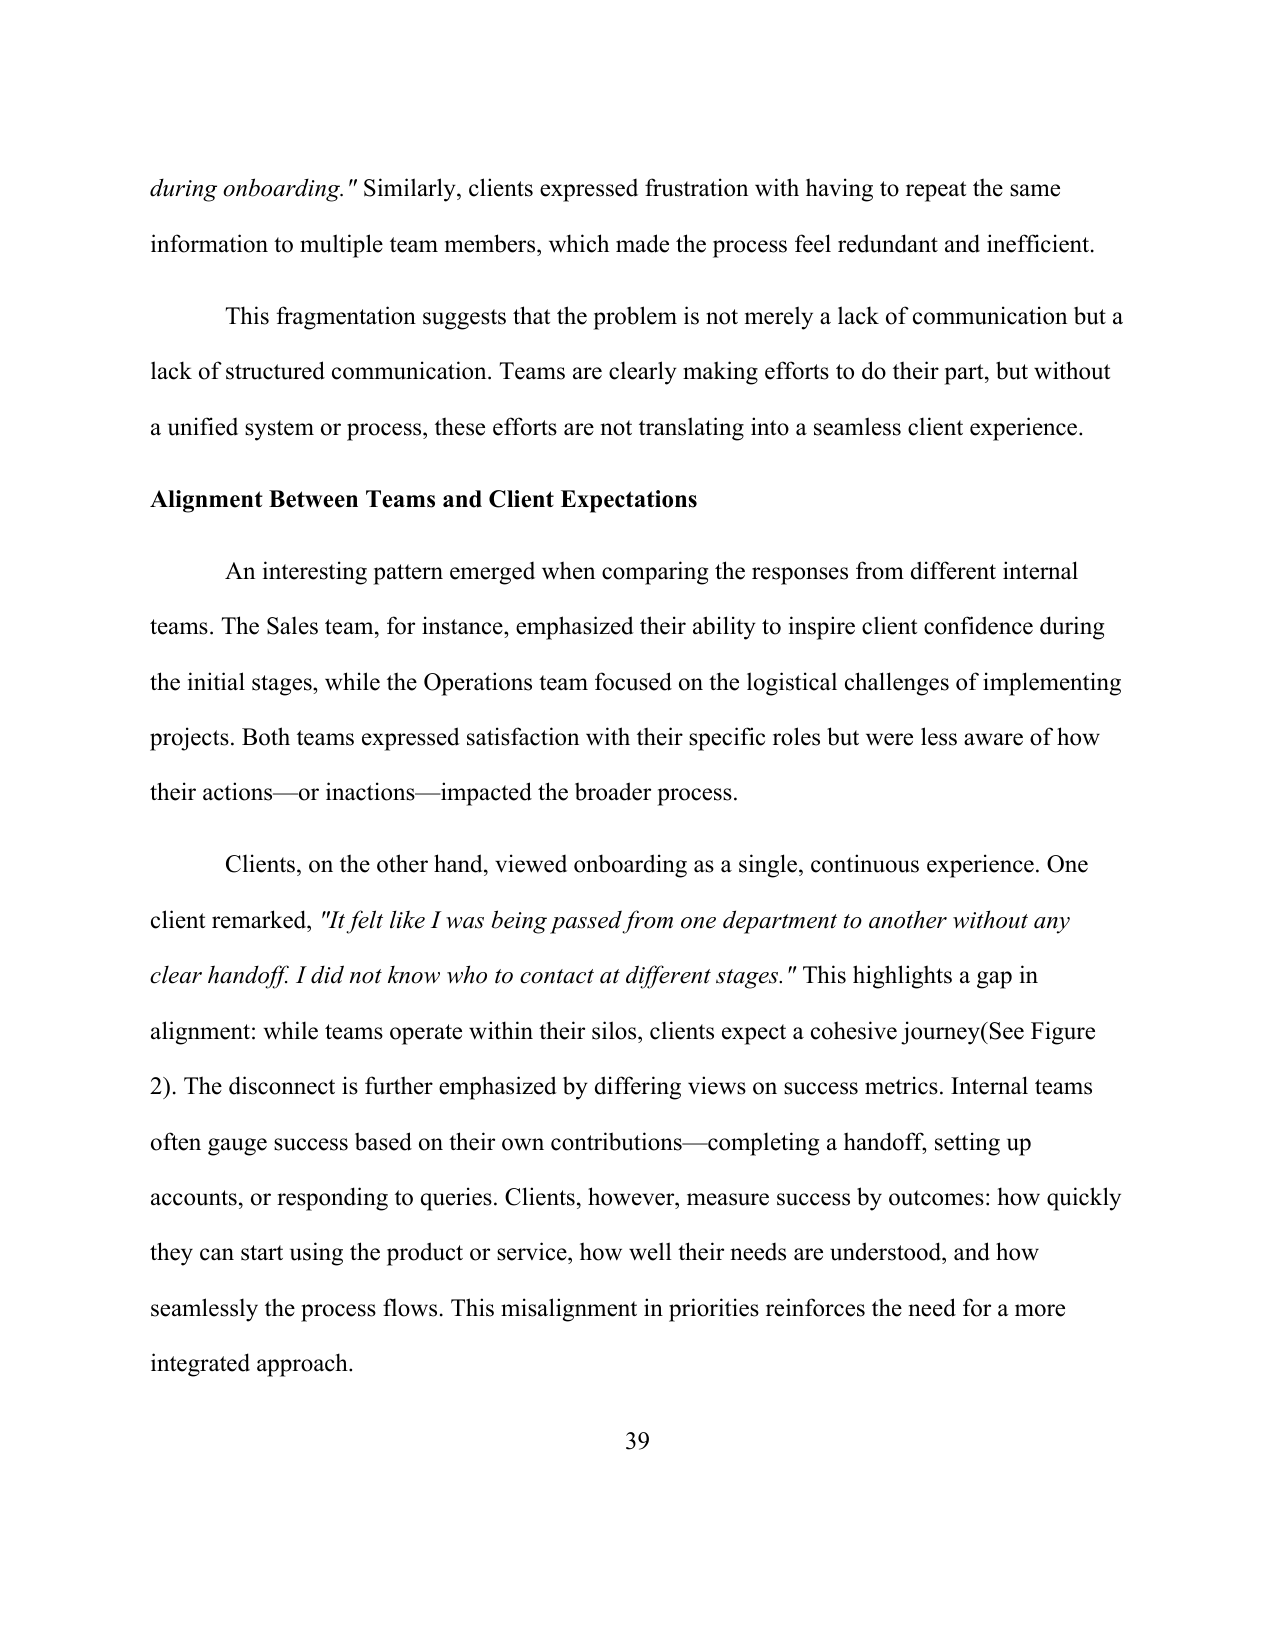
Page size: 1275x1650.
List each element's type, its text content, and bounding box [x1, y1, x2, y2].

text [150, 174, 1125, 257]
text An interesting pattern emerged when comparing the responses from different internal teams. The Sales team, for instance, emphasized their ability to inspire client confidence during the initial stages, while the Operations team focused on the logistical challenges of implementing projects. Both teams expressed satisfaction with their specific roles but were less aware of how their actions—or inactions—impacted the broader process. [150, 557, 1125, 806]
text Clients, on the other hand, viewed onboarding as a single, continuous experience. One client remarked, "It felt like I was being passed from one department to another without any clear handoff. I did not know who to contact at different stages." This highlights a gap in alignment: while teams operate within their silos, clients expect a cohesive journey(See Figure 2). The disconnect is further emphasized by differing views on success metrics. Internal teams often gauge success based on their own contributions—completing a handoff, setting up accounts, or responding to queries. Clients, however, measure success by outcomes: how quickly they can start using the product or service, how well their needs are understood, and how seamlessly the process flows. This misalignment in priorities reinforces the need for a more integrated approach. [150, 851, 1125, 1377]
text Alignment Between Teams and Client Expectations [150, 485, 1125, 512]
text This fragmentation suggests that the problem is not merely a lack of communication but a lack of structured communication. Teams are clearly making efforts to do their part, but without a unified system or process, these efforts are not translating into a seamless client experience. [150, 302, 1125, 440]
